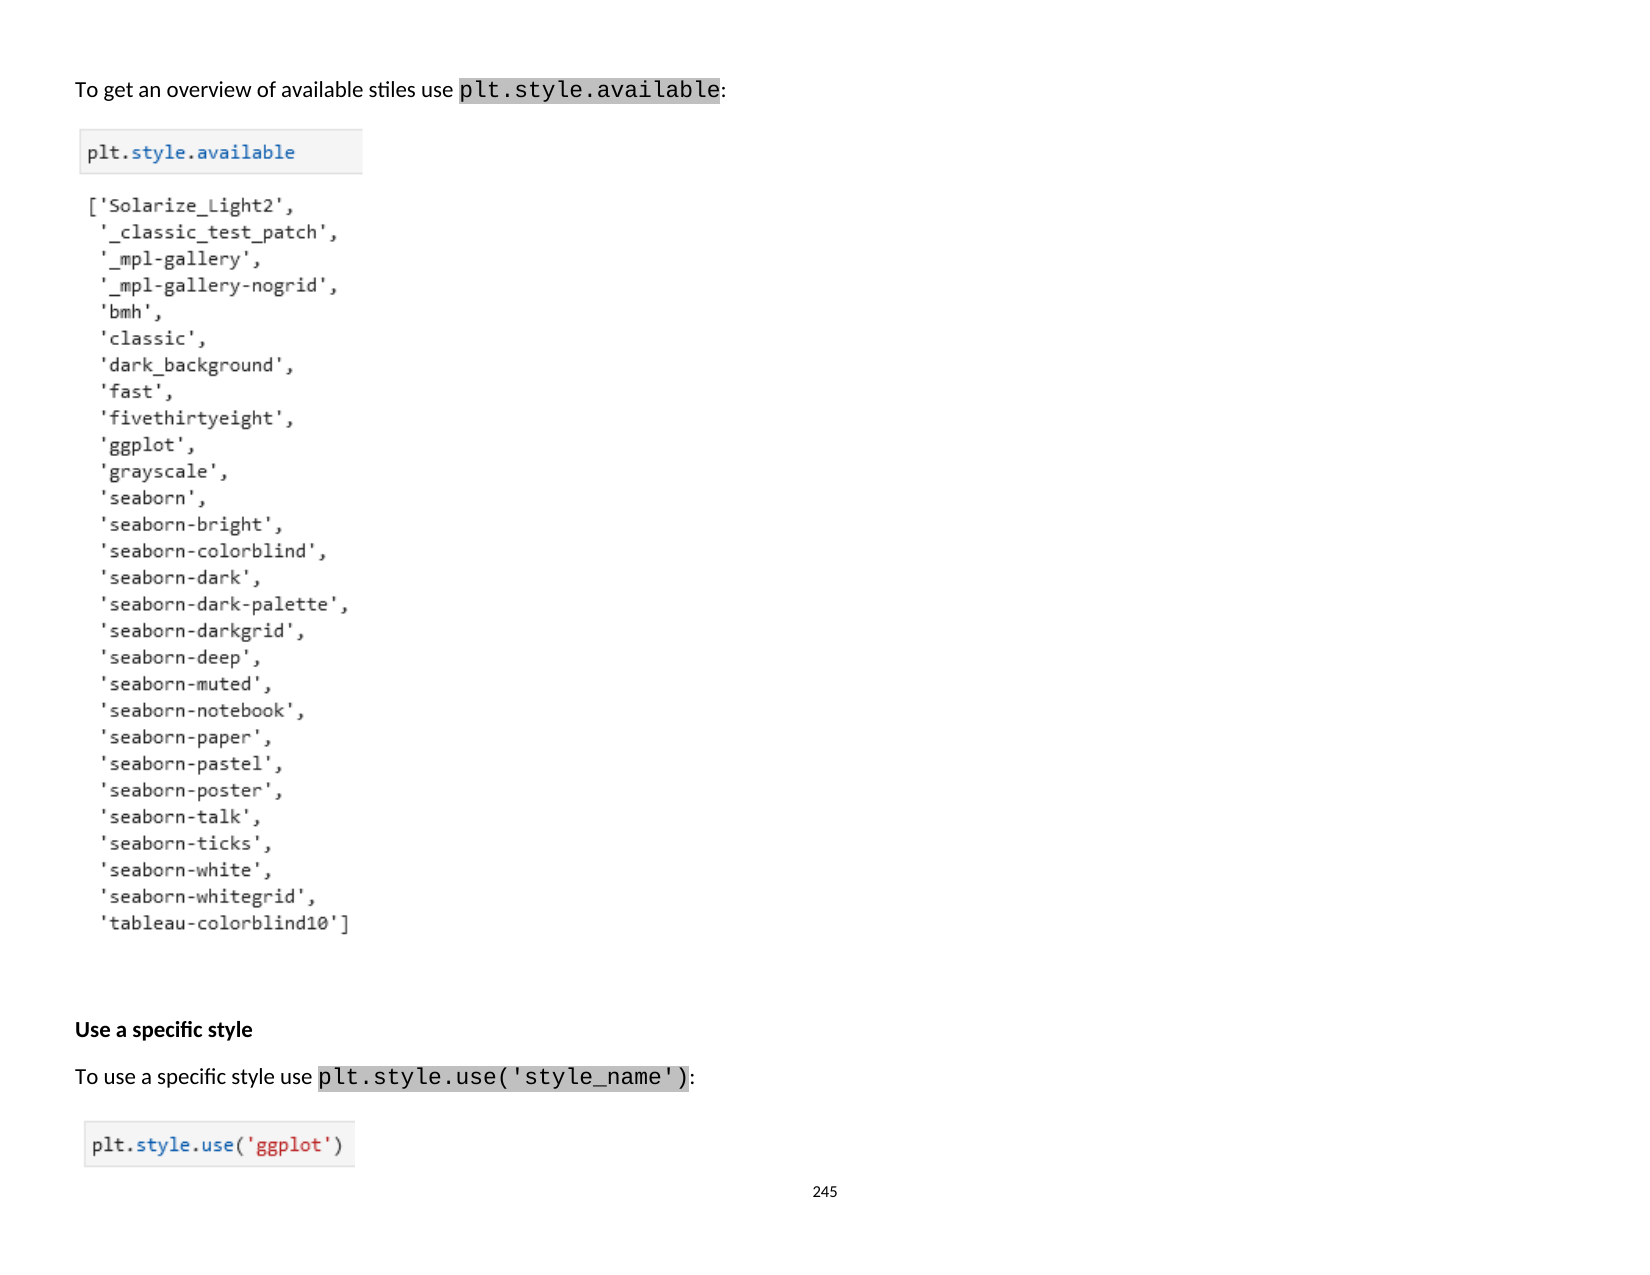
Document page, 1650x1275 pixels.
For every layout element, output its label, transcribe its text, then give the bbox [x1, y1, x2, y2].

picture [75, 123, 363, 950]
text To use a specific style use plt.style.use('style_name'): [75, 1062, 1575, 1092]
text To get an overview of available stiles use plt.style.available: [75, 75, 1575, 104]
text Use a specific style [75, 1016, 1575, 1043]
picture [75, 1110, 355, 1177]
